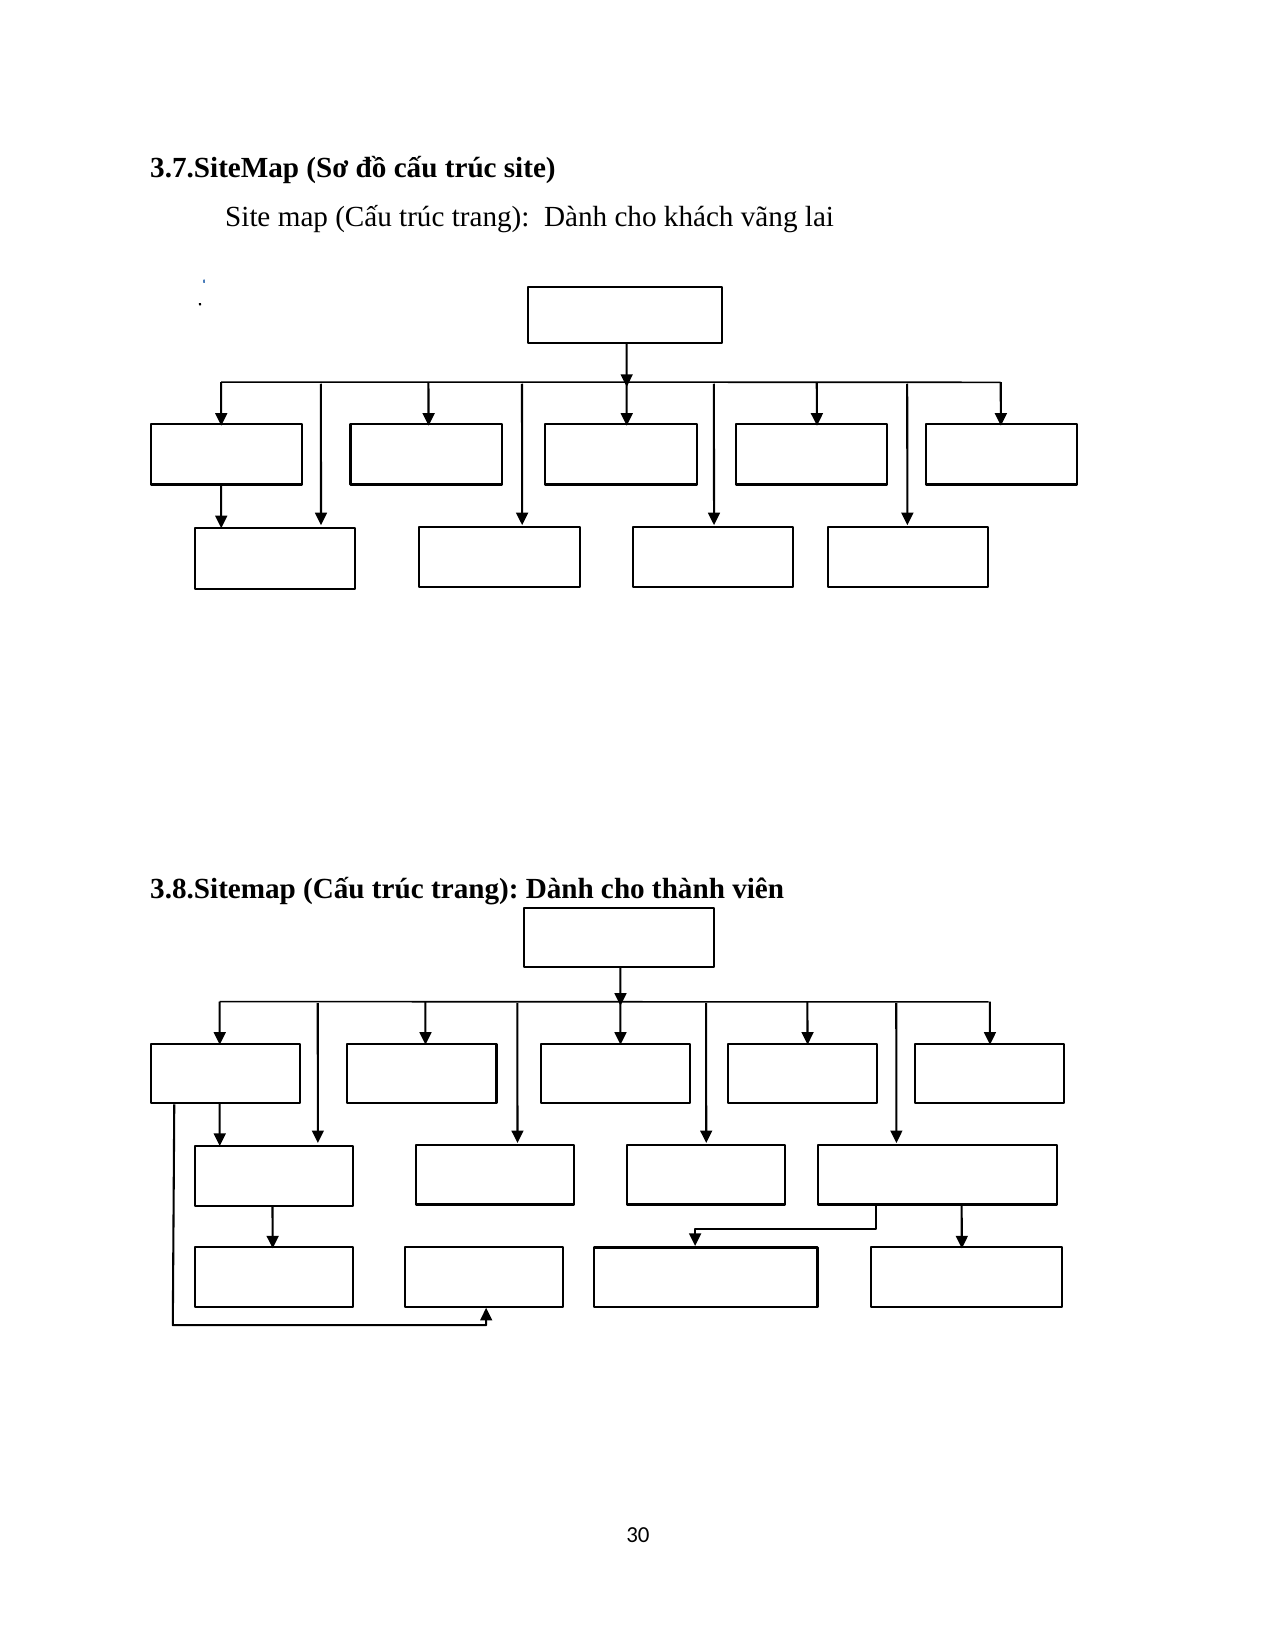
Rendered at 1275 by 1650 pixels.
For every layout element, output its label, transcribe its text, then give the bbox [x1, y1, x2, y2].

subtitle 3.7.SiteMap (Sơ đồ cấu trúc site) [150, 150, 1125, 183]
subtitle Site map (Cấu trúc trang): Dành cho khách vãng lai [150, 199, 1125, 232]
subtitle 3.8.Sitemap (Cấu trúc trang): Dành cho thành viên [150, 871, 1125, 905]
